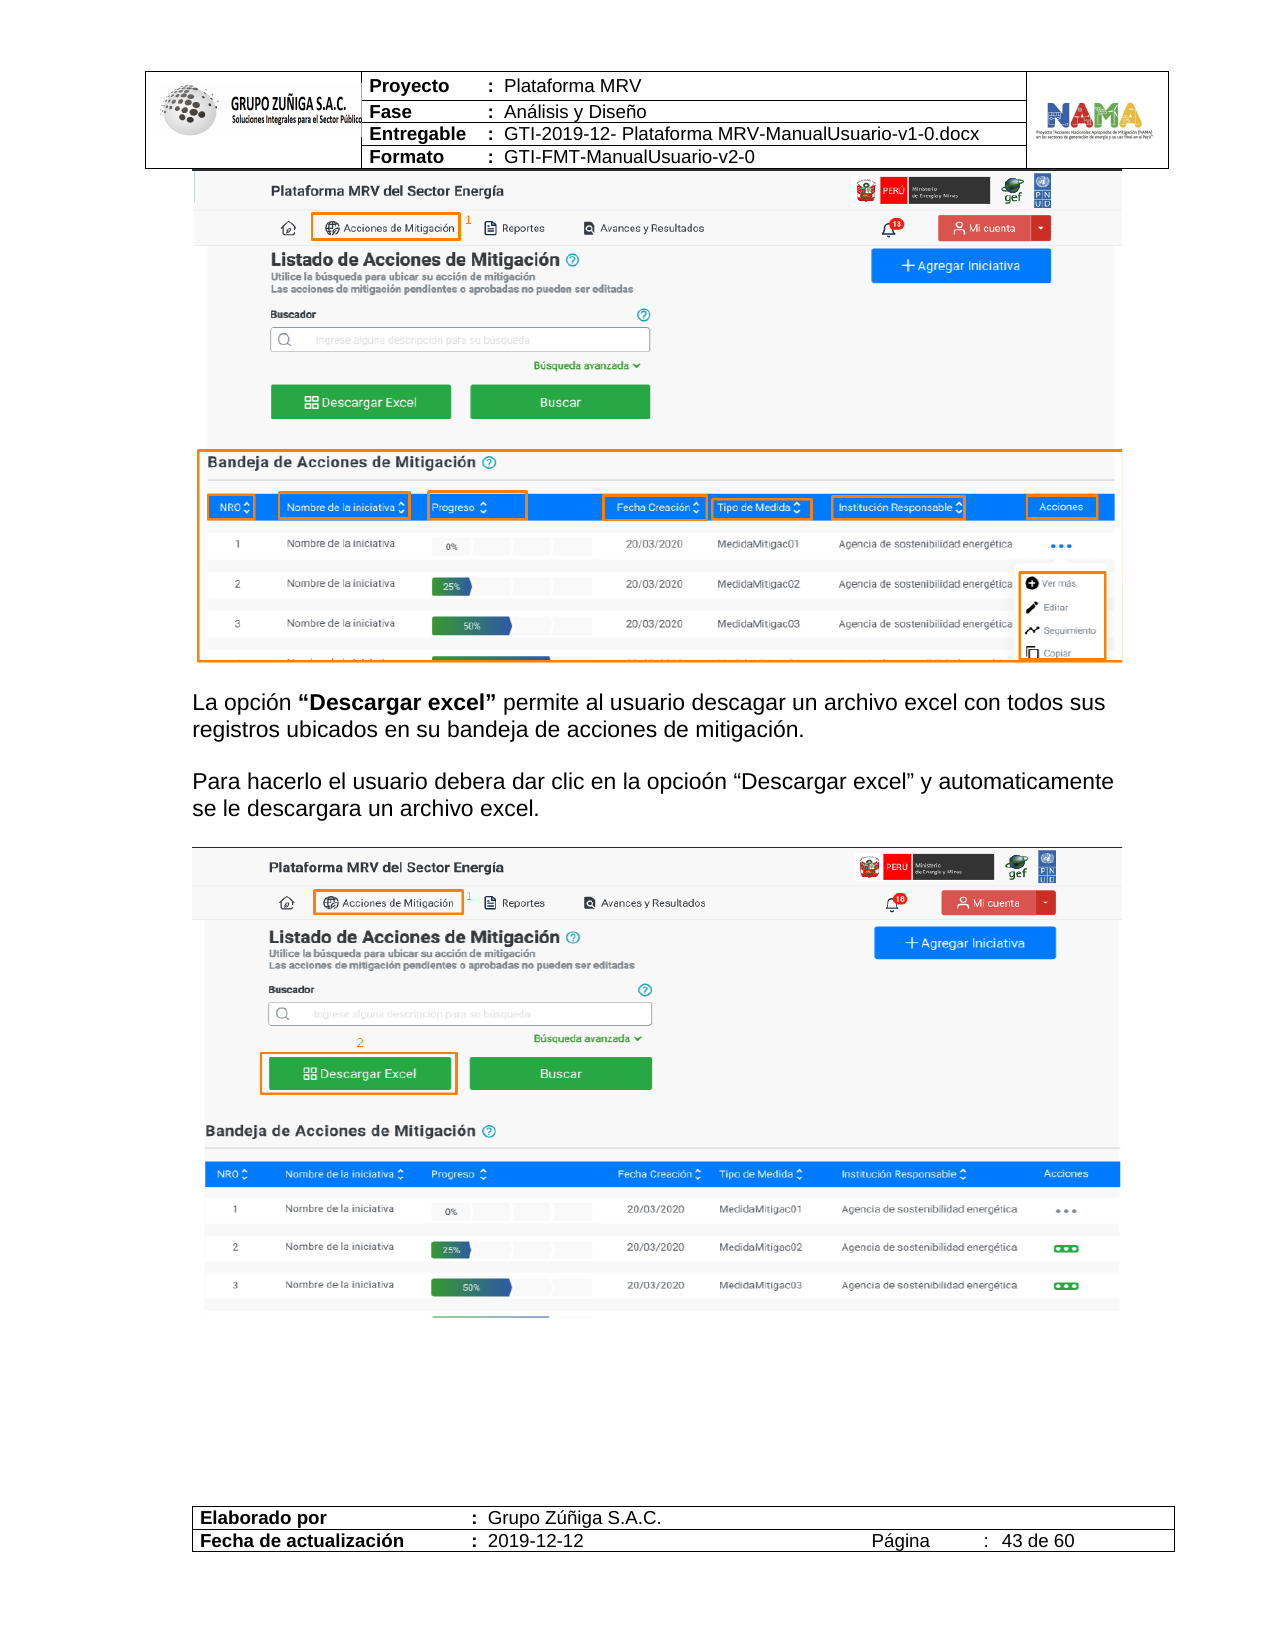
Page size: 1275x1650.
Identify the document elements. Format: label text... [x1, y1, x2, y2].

text Para hacerlo el usuario debera dar clic en la opcioón “Descargar excel” y automaticamente se le descargara un archivo excel. [192, 768, 1122, 821]
text La opción “Descargar excel” permite al usuario descagar un archivo excel con todos sus registros ubicados en su bandeja de acciones de mitigación. [192, 689, 1122, 742]
picture [152, 83, 362, 137]
picture [1028, 95, 1160, 143]
picture [192, 169, 1123, 663]
picture [192, 847, 1123, 1318]
